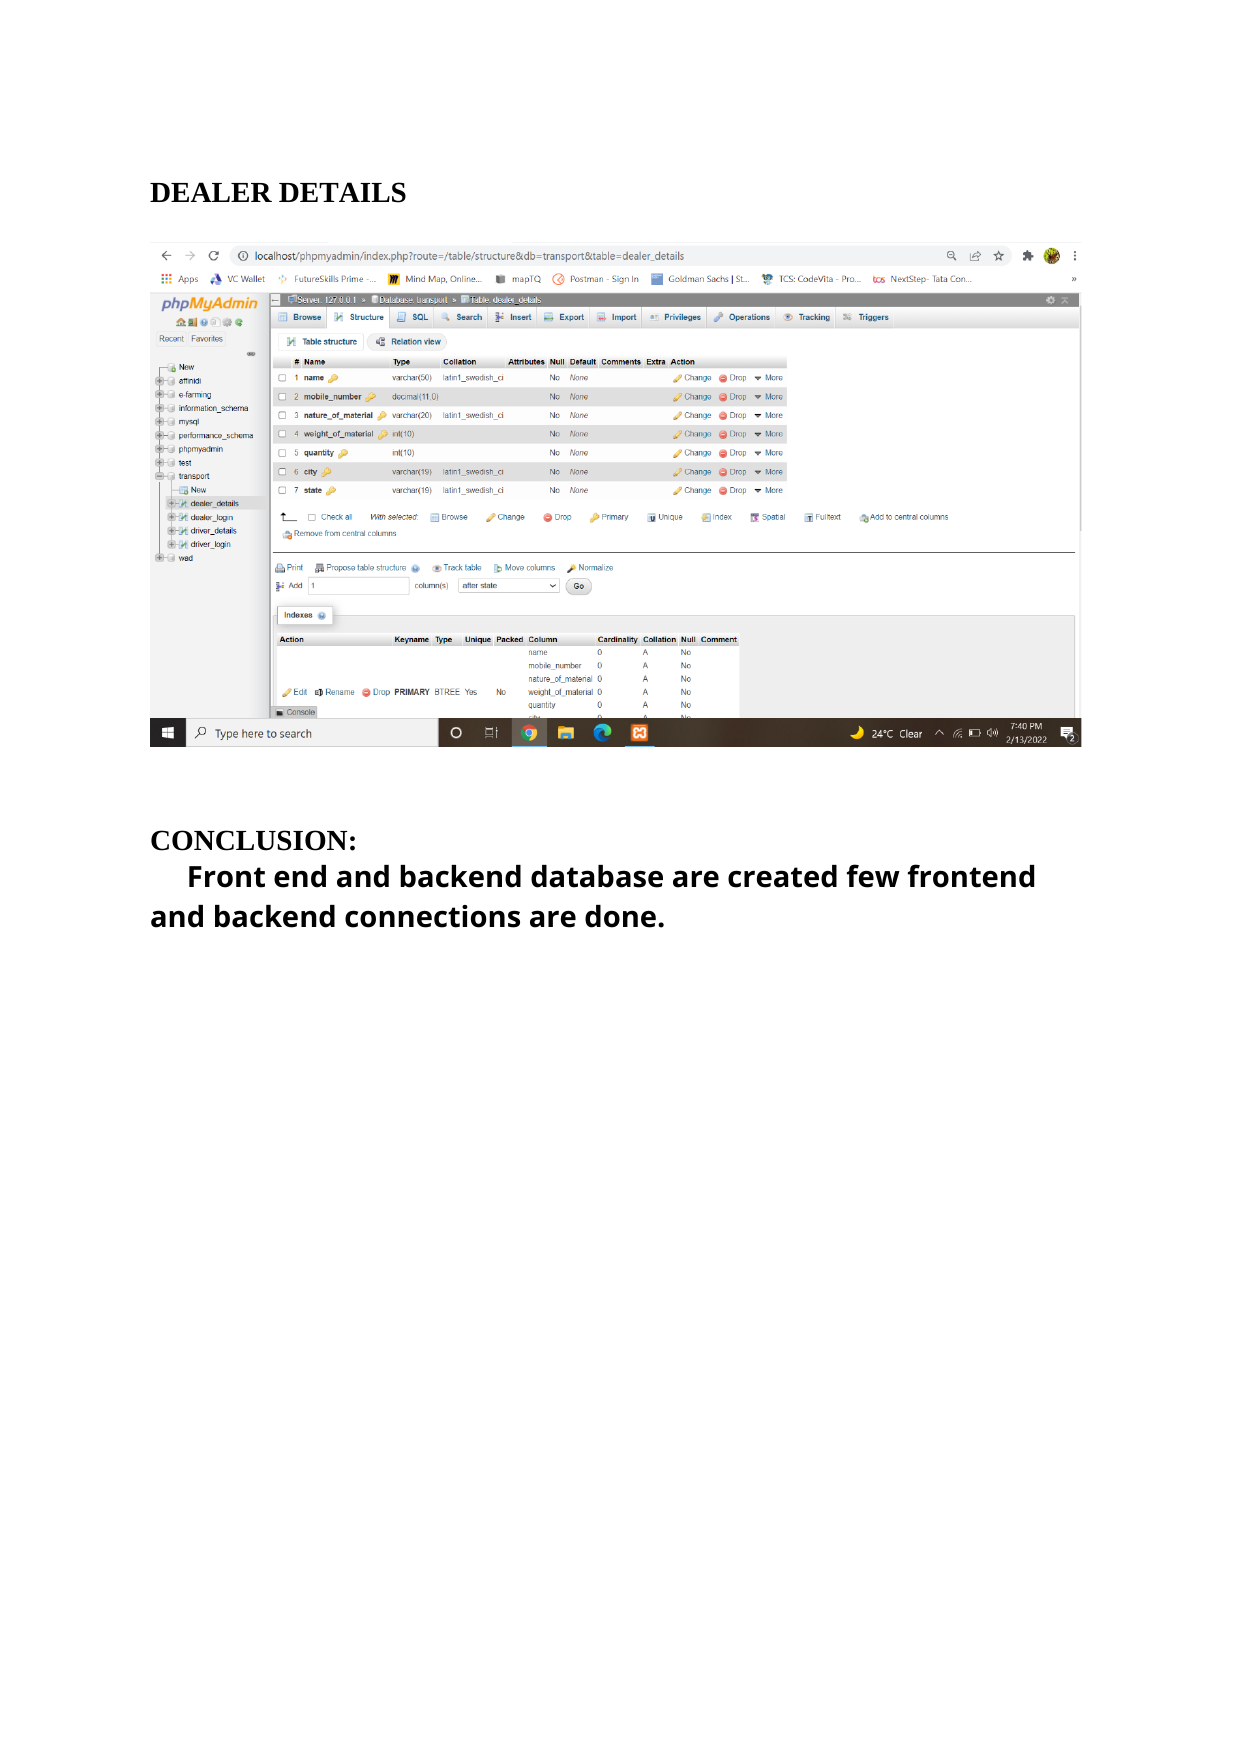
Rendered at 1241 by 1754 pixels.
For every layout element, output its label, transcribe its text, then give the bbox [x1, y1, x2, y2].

text Front end and backend database are created few frontend and backend connections are done. [150, 856, 1090, 936]
text DEALER DETAILS [150, 175, 1090, 209]
text CONCLUSION: [150, 823, 1090, 856]
picture [150, 242, 1082, 747]
